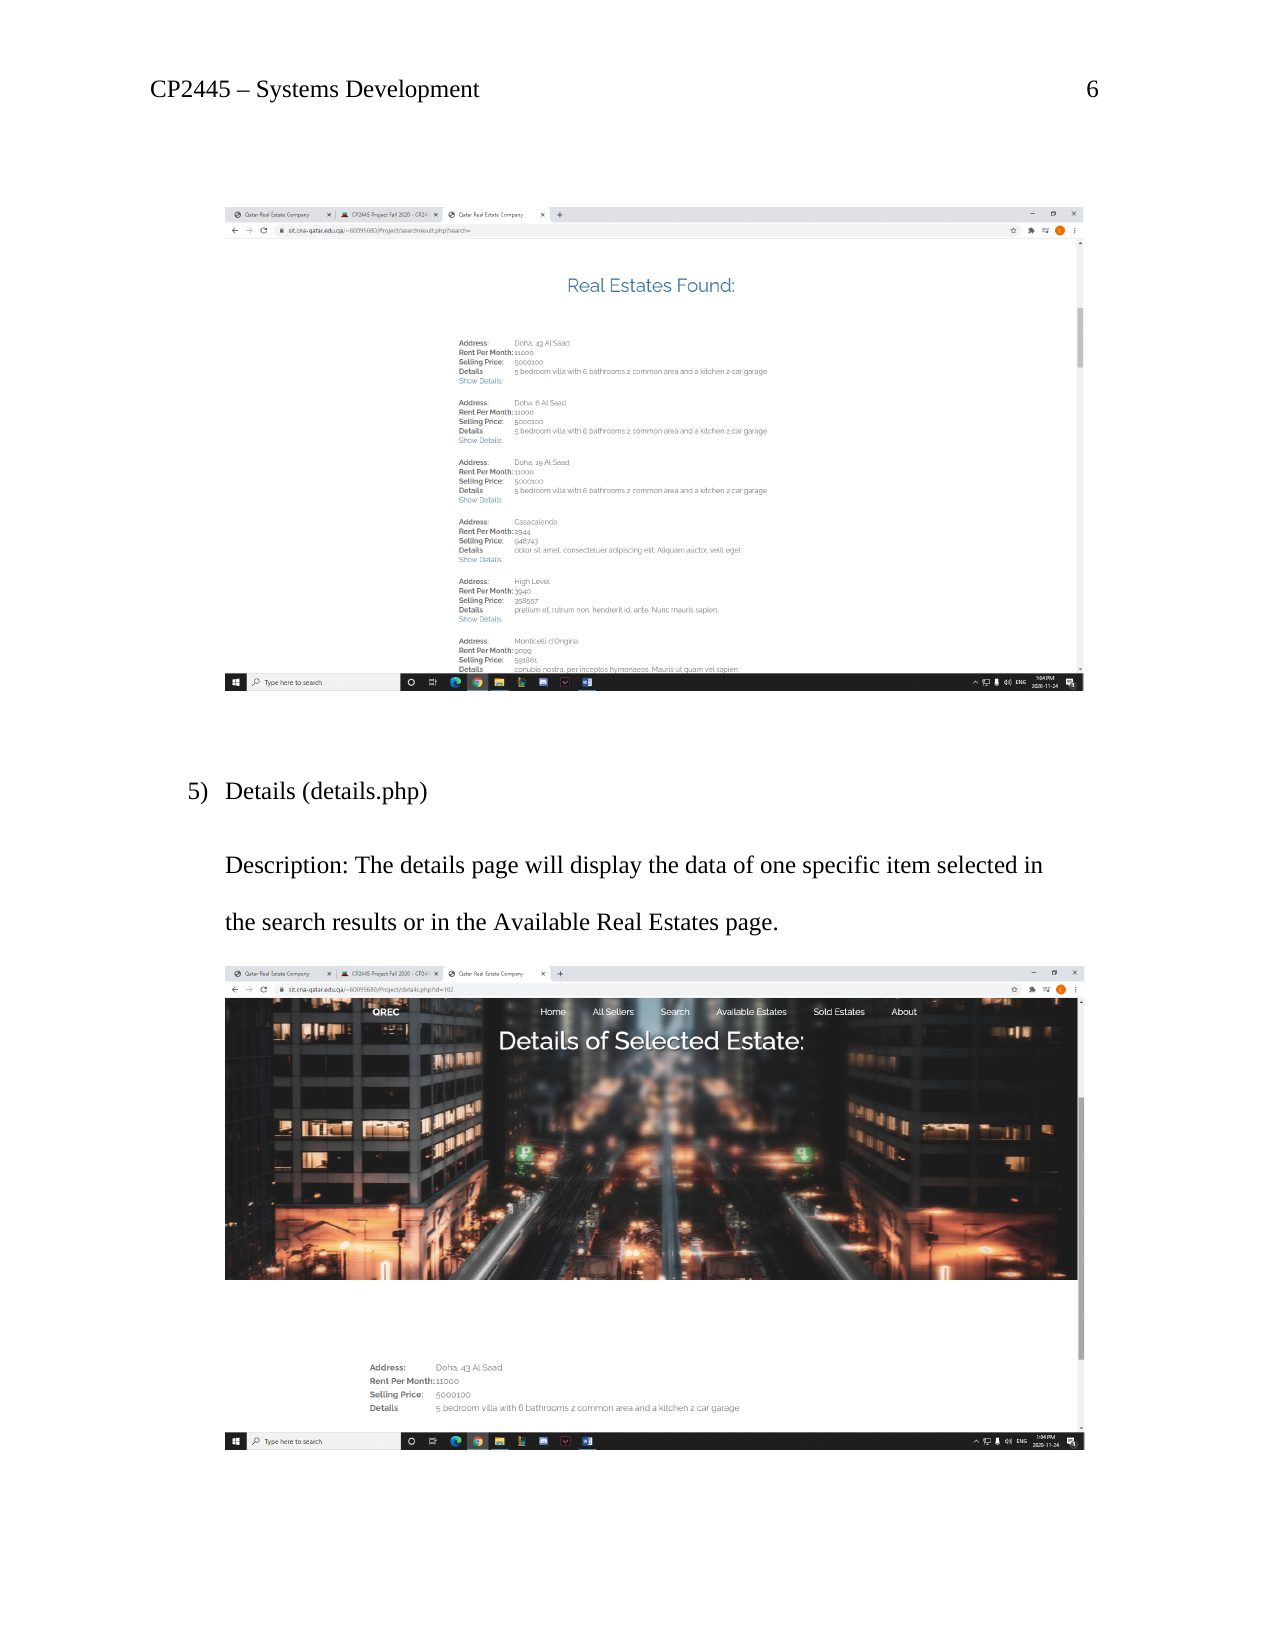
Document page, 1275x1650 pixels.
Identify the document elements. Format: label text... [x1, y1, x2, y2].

picture [225, 207, 1084, 691]
list Details (details.php) [187, 776, 1125, 804]
text Description: The details page will display the data of one specific item selected in the search results or in the Available Real Estates page. [225, 850, 1075, 936]
picture [225, 966, 1085, 1450]
